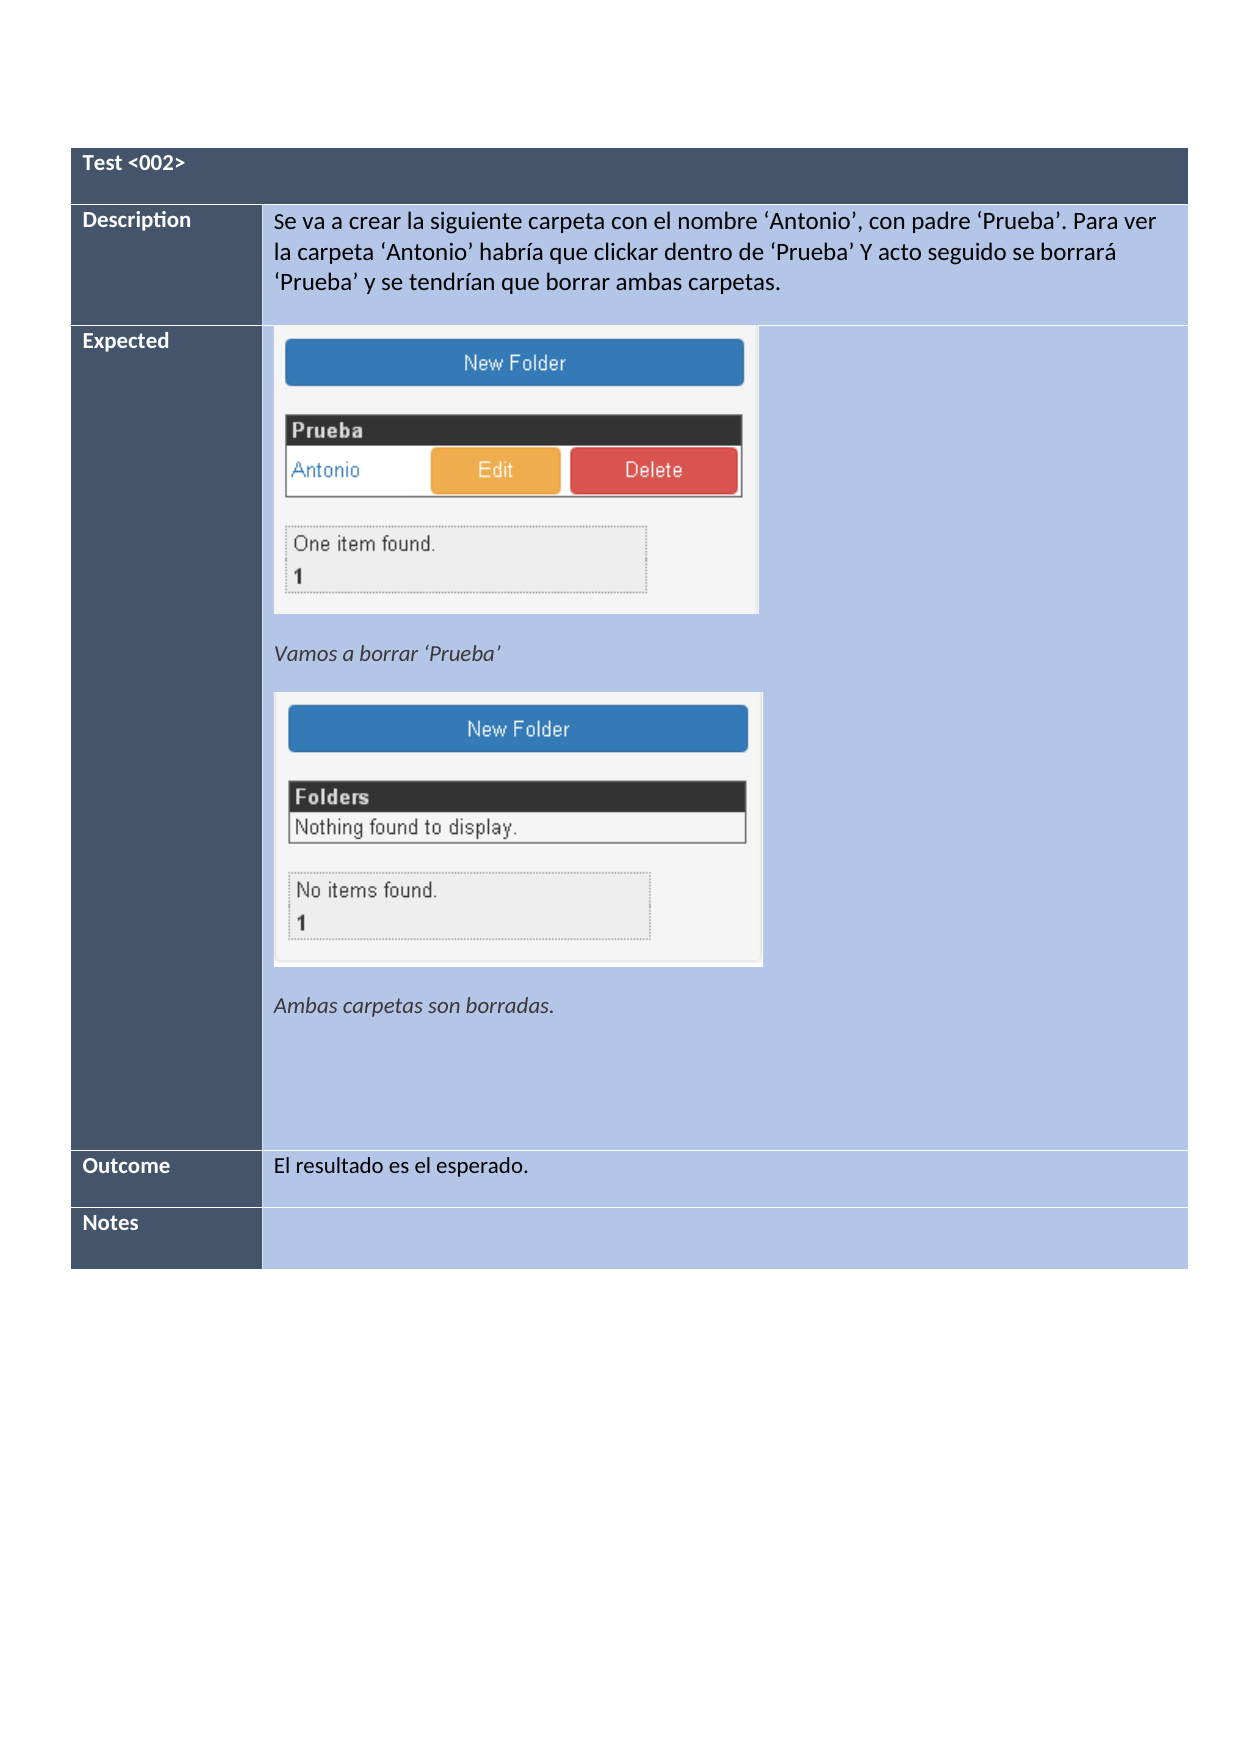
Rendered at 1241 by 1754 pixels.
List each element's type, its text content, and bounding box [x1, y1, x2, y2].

table_cell Vamos a borrar ‘Prueba’ Ambas carpetas son borradas. [263, 326, 1188, 1150]
table_cell Outcome [71, 1151, 262, 1207]
table_cell Notes [71, 1208, 262, 1269]
table_cell Se va a crear la siguiente carpeta con el nombre ‘Antonio’, con padre ‘Prueba’. Para ver la carpeta ‘Antonio’ habría que clickar dentro de ‘Prueba’ Y acto seguido se borrará ‘Prueba’ y se tendrían que borrar ambas carpetas. [263, 205, 1188, 325]
table_cell [263, 1208, 1188, 1269]
table_cell El resultado es el esperado. [263, 1151, 1188, 1207]
table_cell Description [71, 205, 262, 325]
table_header Test <002> [71, 148, 1188, 204]
table_cell Expected [71, 326, 262, 1150]
